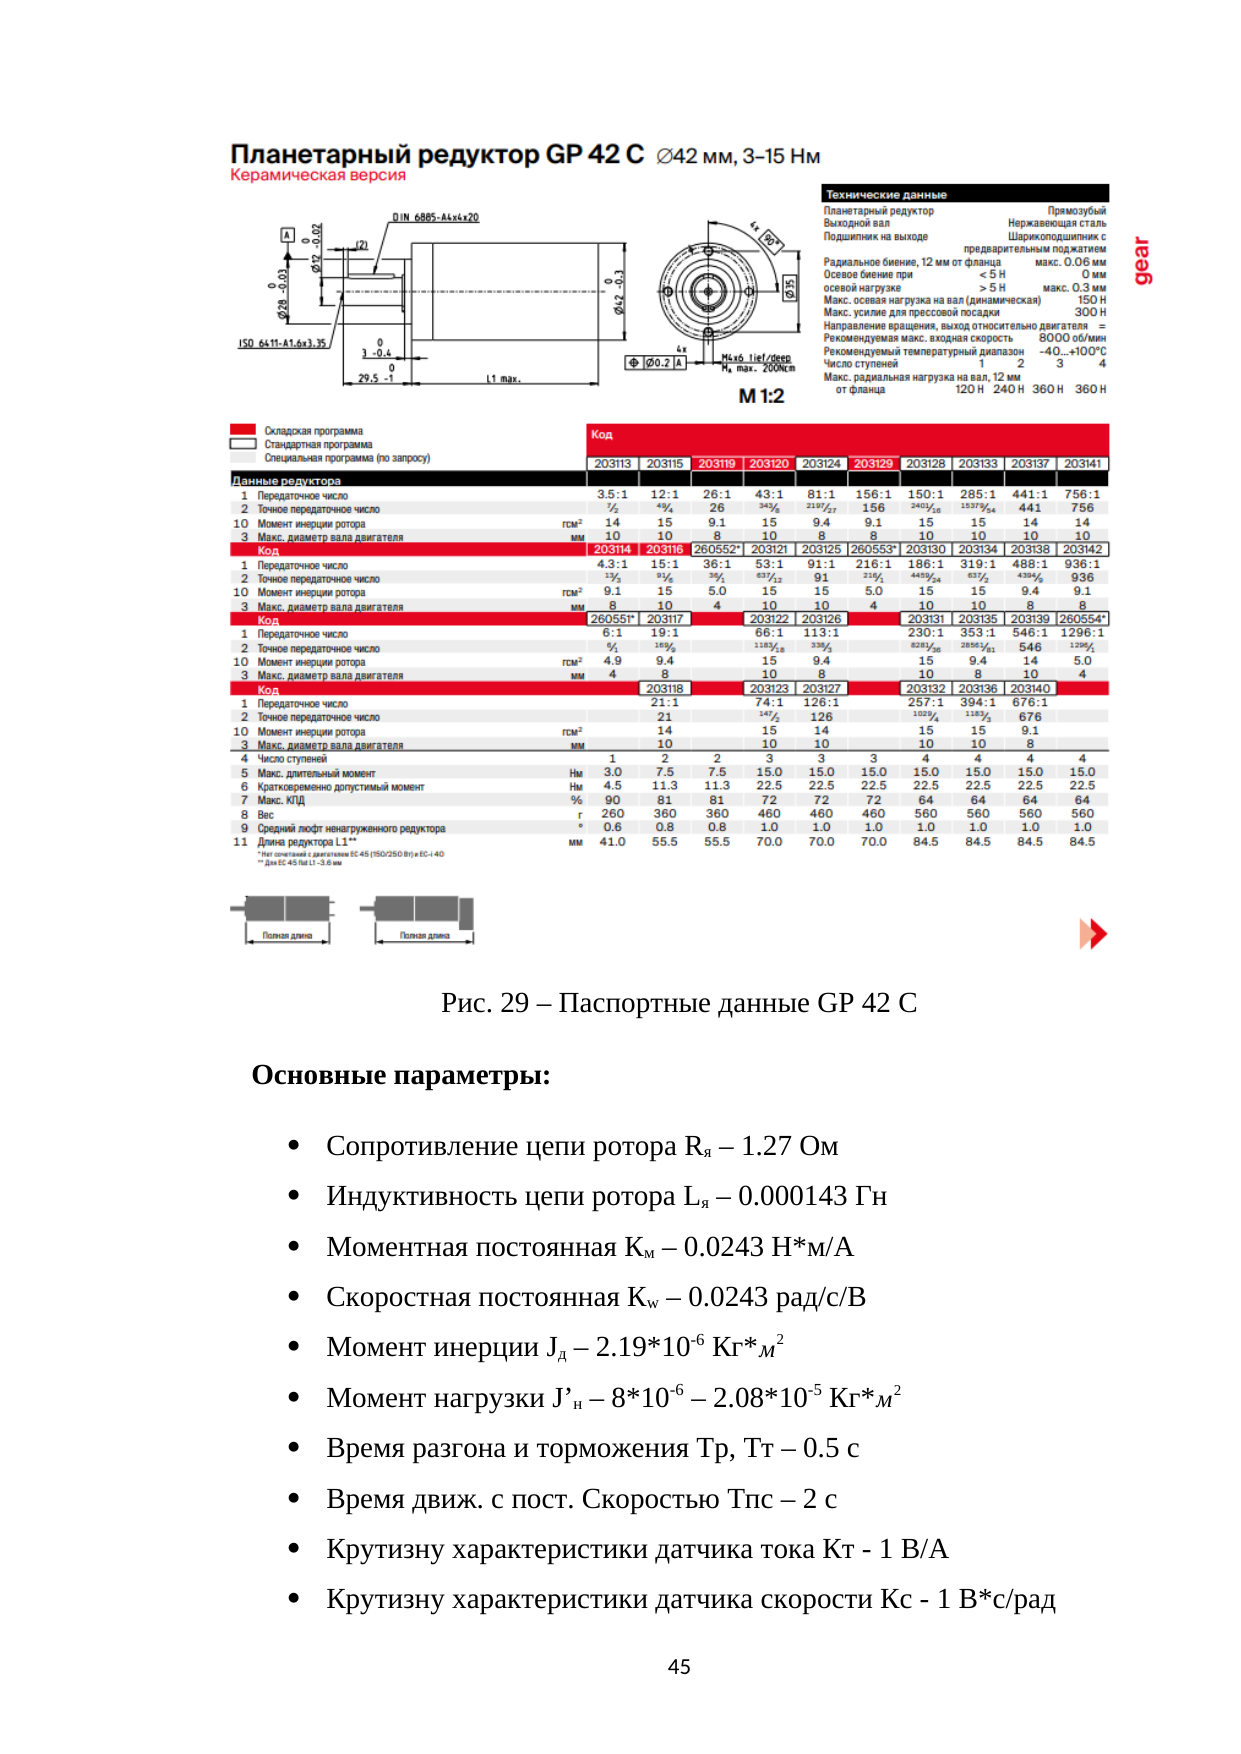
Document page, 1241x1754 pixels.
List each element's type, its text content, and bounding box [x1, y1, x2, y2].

text Основные параметры: [177, 1057, 1181, 1090]
list Момент нагрузки J’н – 8*10-6 – 2.08*10-5 Кг* [288, 1380, 1181, 1414]
list Скоростная постоянная Кw – 0.0243 рад/с/В [288, 1279, 1181, 1313]
list Моментная постоянная Км – 0.0243 Н*м/А [288, 1229, 1181, 1262]
list Время движ. с пост. Скоростью Тпс – 2 с [288, 1481, 1181, 1514]
text Рис. 29 – Паспортные данные GP 42 C [177, 986, 1181, 1019]
list Время разгона и торможения Тр, Тт – 0.5 с [288, 1430, 1181, 1464]
list Индуктивность цепи ротора Lя – 0.000143 Гн [288, 1178, 1181, 1212]
picture [192, 118, 1167, 951]
list Крутизну характеристики датчика тока Кт - 1 В/A [288, 1531, 1181, 1565]
list Момент инерции Jд – 2.19*10-6 Кг* [288, 1329, 1181, 1363]
list Крутизну характеристики датчика скорости Кс - 1 В*с/рад [288, 1582, 1181, 1615]
list Сопротивление цепи ротора Rя – 1.27 Ом [288, 1128, 1181, 1162]
